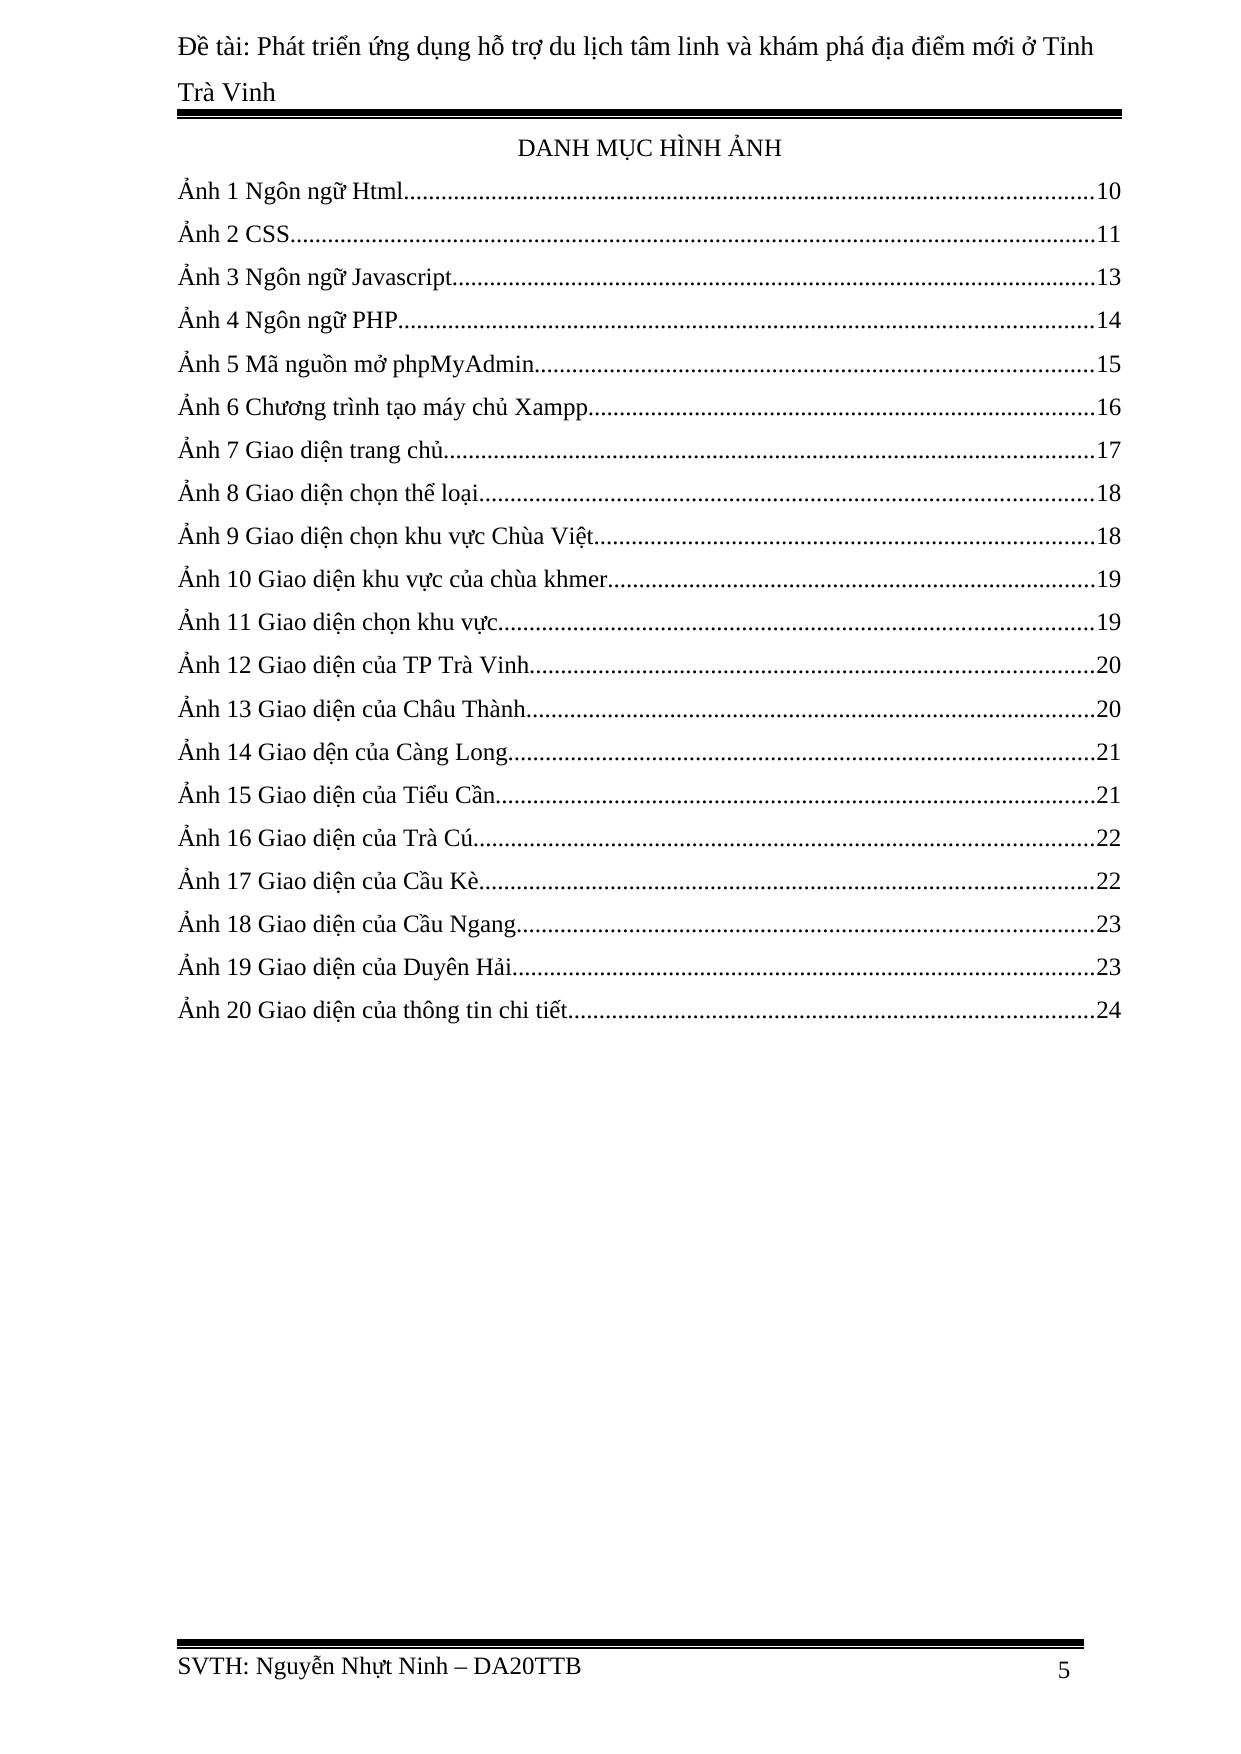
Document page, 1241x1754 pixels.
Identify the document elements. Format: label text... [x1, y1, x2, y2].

text Ảnh 7 Giao diện trang chủ 17 [177, 435, 1122, 464]
text Ảnh 18 Giao diện của Cầu Ngang 23 [177, 909, 1122, 938]
text Ảnh 1 Ngôn ngữ Html 10 [177, 176, 1122, 205]
text Ảnh 11 Giao diện chọn khu vực 19 [177, 607, 1122, 636]
text Ảnh 3 Ngôn ngữ Javascript 13 [177, 262, 1122, 291]
text DANH MỤC HÌNH ẢNH [177, 133, 1122, 162]
text Ảnh 9 Giao diện chọn khu vực Chùa Việt 18 [177, 521, 1122, 550]
text Ảnh 8 Giao diện chọn thể loại 18 [177, 478, 1122, 507]
text Ảnh 16 Giao diện của Trà Cú 22 [177, 823, 1122, 852]
text Ảnh 12 Giao diện của TP Trà Vinh 20 [177, 651, 1122, 679]
text Ảnh 6 Chương trình tạo máy chủ Xampp 16 [177, 392, 1122, 421]
text Ảnh 17 Giao diện của Cầu Kè 22 [177, 866, 1122, 895]
text Ảnh 5 Mã nguồn mở phpMyAdmin 15 [177, 349, 1122, 377]
text Ảnh 13 Giao diện của Châu Thành 20 [177, 694, 1122, 722]
text Ảnh 15 Giao diện của Tiểu Cần 21 [177, 780, 1122, 809]
text Ảnh 10 Giao diện khu vực của chùa khmer 19 [177, 564, 1122, 593]
text Ảnh 2 CSS 11 [177, 219, 1122, 248]
text Ảnh 19 Giao diện của Duyên Hải 23 [177, 952, 1122, 981]
text Ảnh 4 Ngôn ngữ PHP 14 [177, 306, 1122, 334]
text Ảnh 20 Giao diện của thông tin chi tiết 24 [177, 996, 1122, 1024]
text Ảnh 14 Giao dện của Càng Long 21 [177, 737, 1122, 766]
